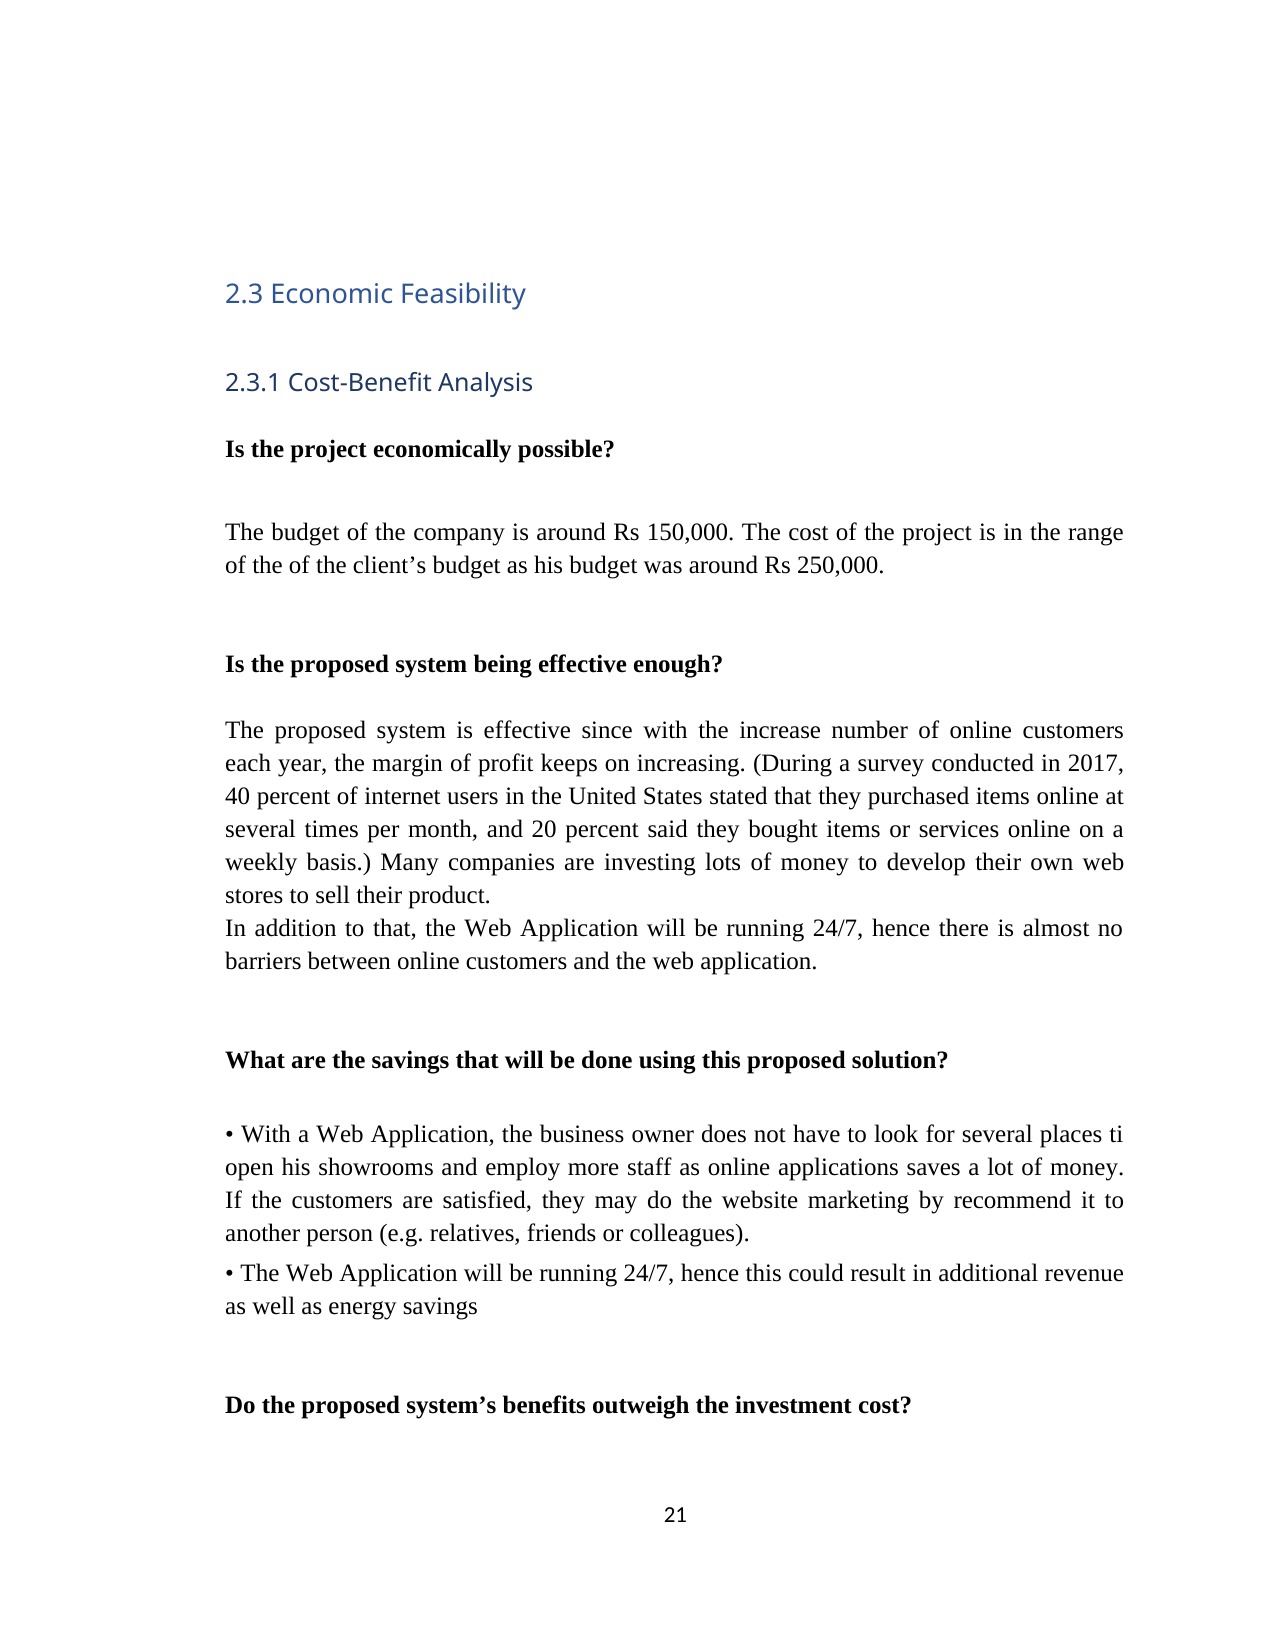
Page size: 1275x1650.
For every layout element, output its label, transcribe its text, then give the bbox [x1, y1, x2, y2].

text The proposed system is effective since with the increase number of online customers each year, the margin of profit keeps on increasing. (During a survey conducted in 2017, 40 percent of internet users in the United States stated that they purchased items online at several times per month, and 20 percent said they bought items or services online on a weekly basis.) Many companies are investing lots of money to develop their own web stores to sell their product. [225, 715, 1125, 909]
text In addition to that, the Web Application will be running 24/7, hence there is almost no barriers between online customers and the web application. [225, 913, 1125, 975]
text Is the proposed system being effective enough? [225, 649, 1125, 678]
text What are the savings that will be done using this proposed solution? [225, 1046, 1125, 1074]
text • The Web Application will be running 24/7, hence this could result in additional revenue as well as energy savings [225, 1258, 1125, 1320]
text The budget of the company is around Rs 150,000. The cost of the project is in the range of the of the client’s budget as his budget was around Rs 250,000. [225, 517, 1125, 578]
text Do the proposed system’s benefits outweigh the investment cost? [225, 1390, 1125, 1419]
subtitle 2.3.1 Cost-Benefit Analysis [225, 364, 1125, 398]
text Is the project economically possible? [225, 434, 1125, 463]
text • With a Web Application, the business owner does not have to look for several places ti open his showrooms and employ more staff as online applications saves a lot of money. If the customers are satisfied, they may do the website marketing by recommend it to another person (e.g. relatives, friends or colleagues). [225, 1119, 1125, 1247]
subtitle 2.3 Economic Feasibility [225, 275, 1125, 312]
